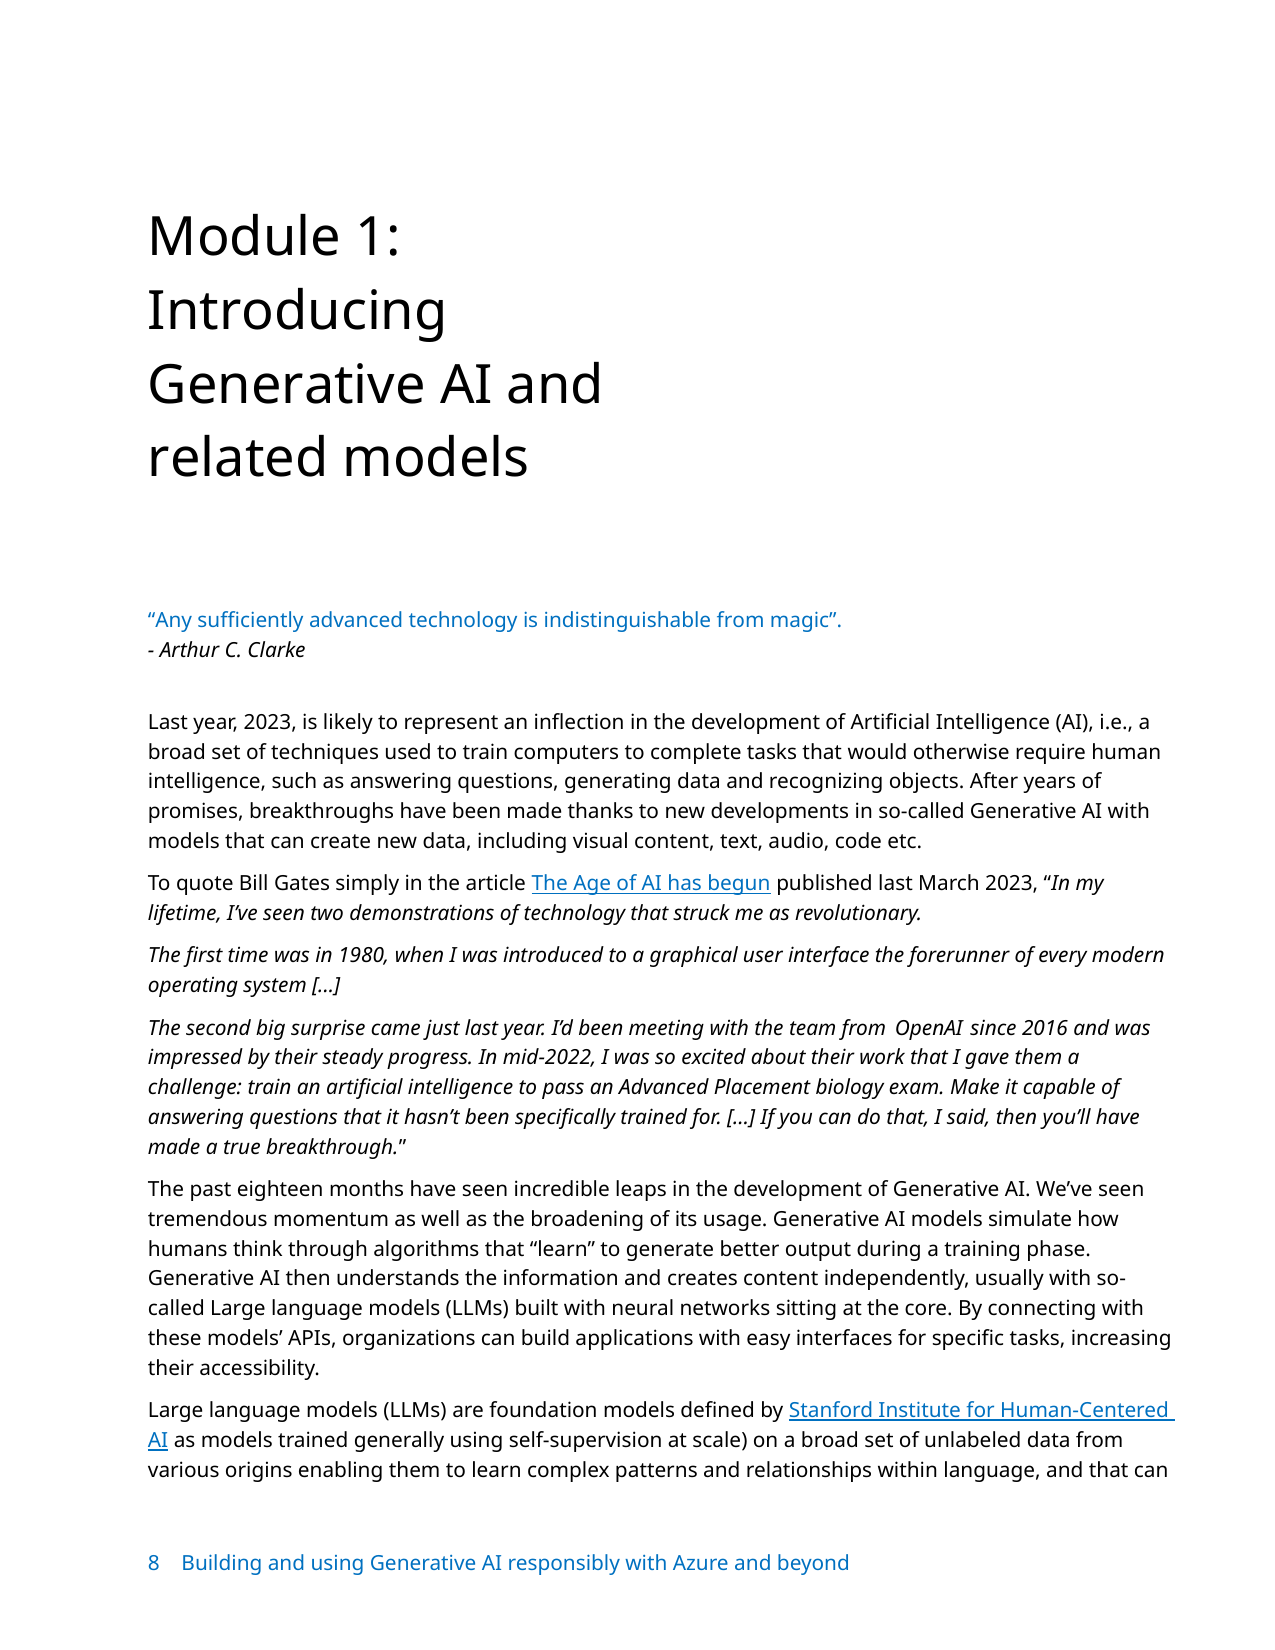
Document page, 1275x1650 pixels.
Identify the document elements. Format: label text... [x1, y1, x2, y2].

text Last year, 2023, is likely to represent an inflection in the development of Artificial Intelligence (AI), i.e., a broad set of techniques used to train computers to complete tasks that would otherwise require human intelligence, such as answering questions, generating data and recognizing objects. After years of promises, breakthroughs have been made thanks to new developments in so-called Generative AI with models that can create new data, including visual content, text, audio, code etc. [148, 707, 1181, 855]
subtitle Module 1: Introducing Generative AI and related models [148, 198, 738, 493]
text “Any sufficiently advanced technology is indistinguishable from magic”. [148, 605, 1181, 634]
text The second big surprise came just last year. I’d been meeting with the team from OpenAI since 2016 and was impressed by their steady progress. In mid-2022, I was so excited about their work that I gave them a challenge: train an artificial intelligence to pass an Advanced Placement biology exam. Make it capable of answering questions that it hasn’t been specifically trained for. […] If you can do that, I said, then you’ll have made a true breakthrough.” [148, 1013, 1181, 1160]
text - Arthur C. Clarke [148, 635, 1181, 663]
text The past eighteen months have seen incredible leaps in the development of Generative AI. We’ve seen tremendous momentum as well as the broadening of its usage. Generative AI models simulate how humans think through algorithms that “learn” to generate better output during a training phase. Generative AI then understands the information and creates content independently, usually with so-called Large language models (LLMs) built with neural networks sitting at the core. By connecting with these models’ APIs, organizations can build applications with easy interfaces for specific tasks, increasing their accessibility. [148, 1174, 1181, 1381]
text The first time was in 1980, when I was introduced to a graphical user interface the forerunner of every modern operating system [...] [148, 941, 1181, 999]
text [148, 1395, 1181, 1483]
text To quote Bill Gates simply in the article The Age of AI has begun published last March 2023, “In my lifetime, I’ve seen two demonstrations of technology that struck me as revolutionary. [148, 868, 1181, 927]
